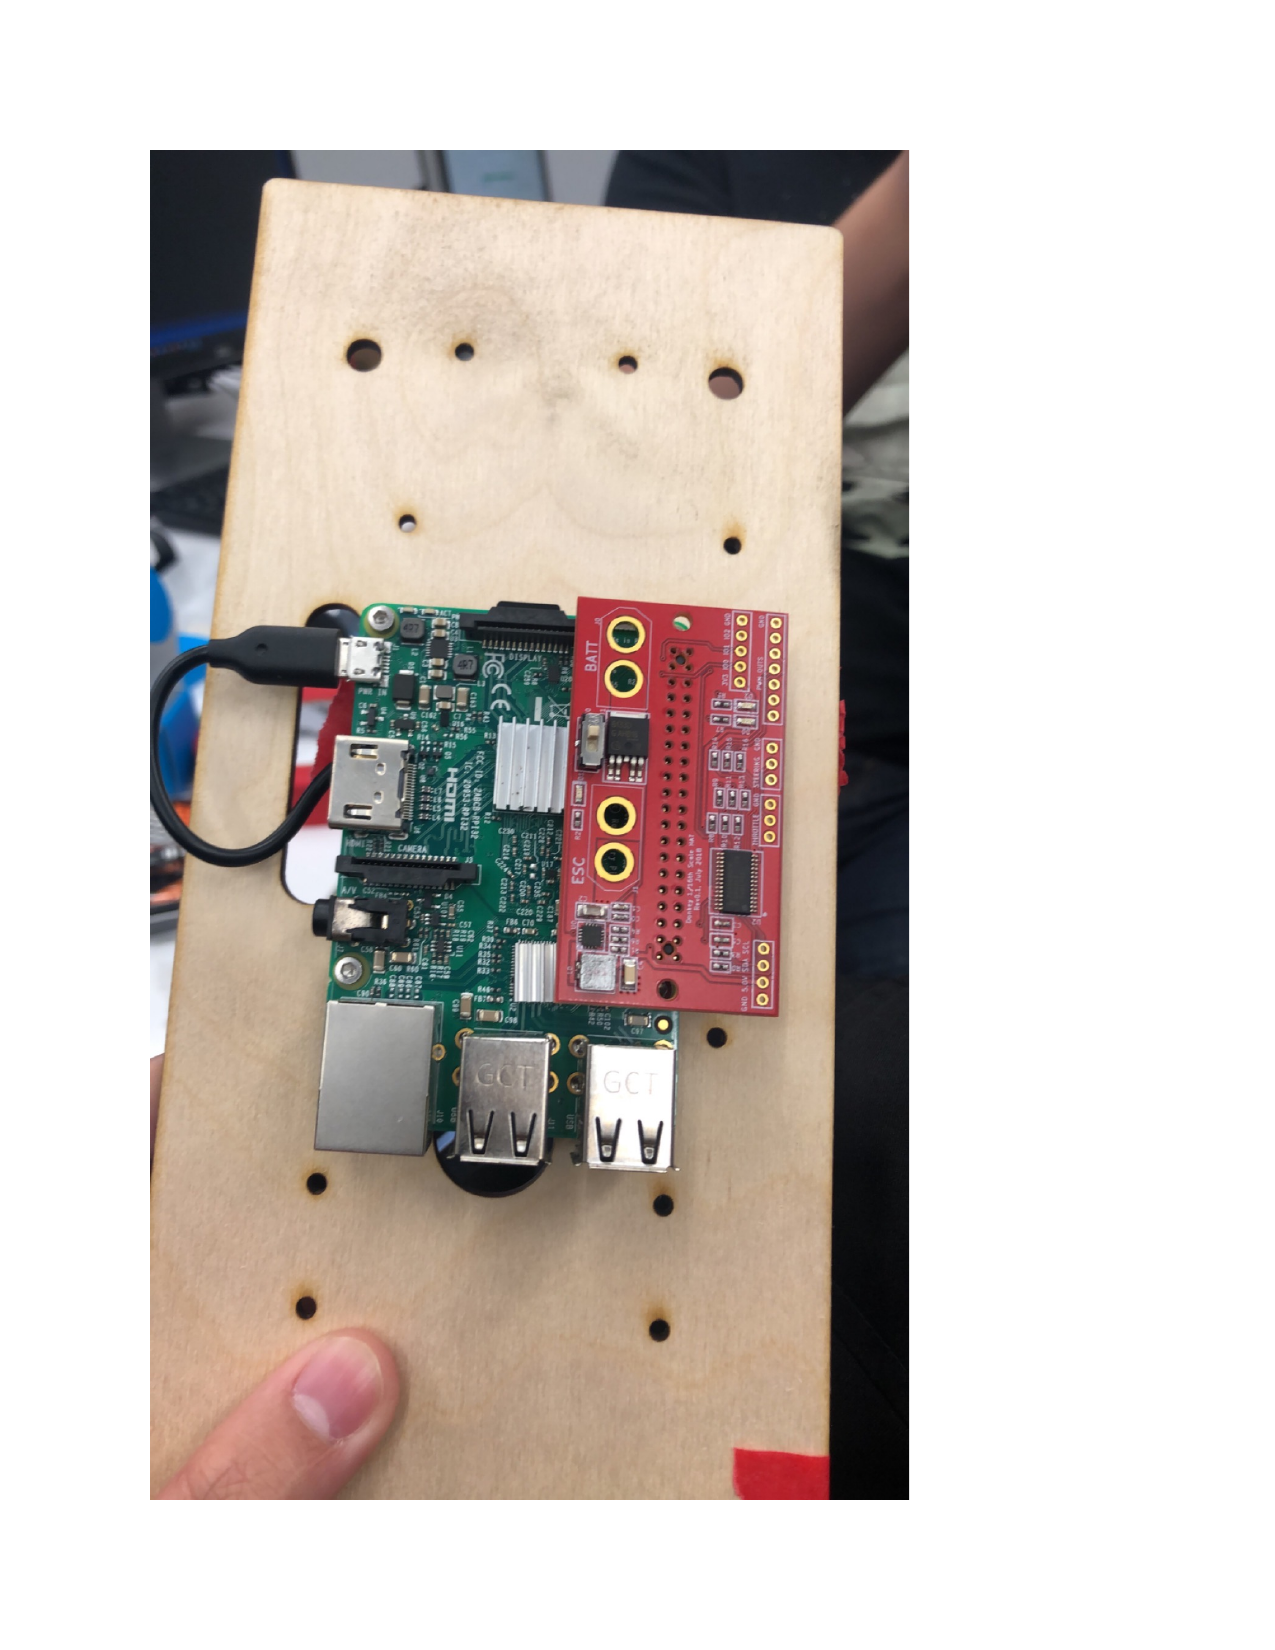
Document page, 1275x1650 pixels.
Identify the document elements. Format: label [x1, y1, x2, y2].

picture [150, 150, 910, 1500]
